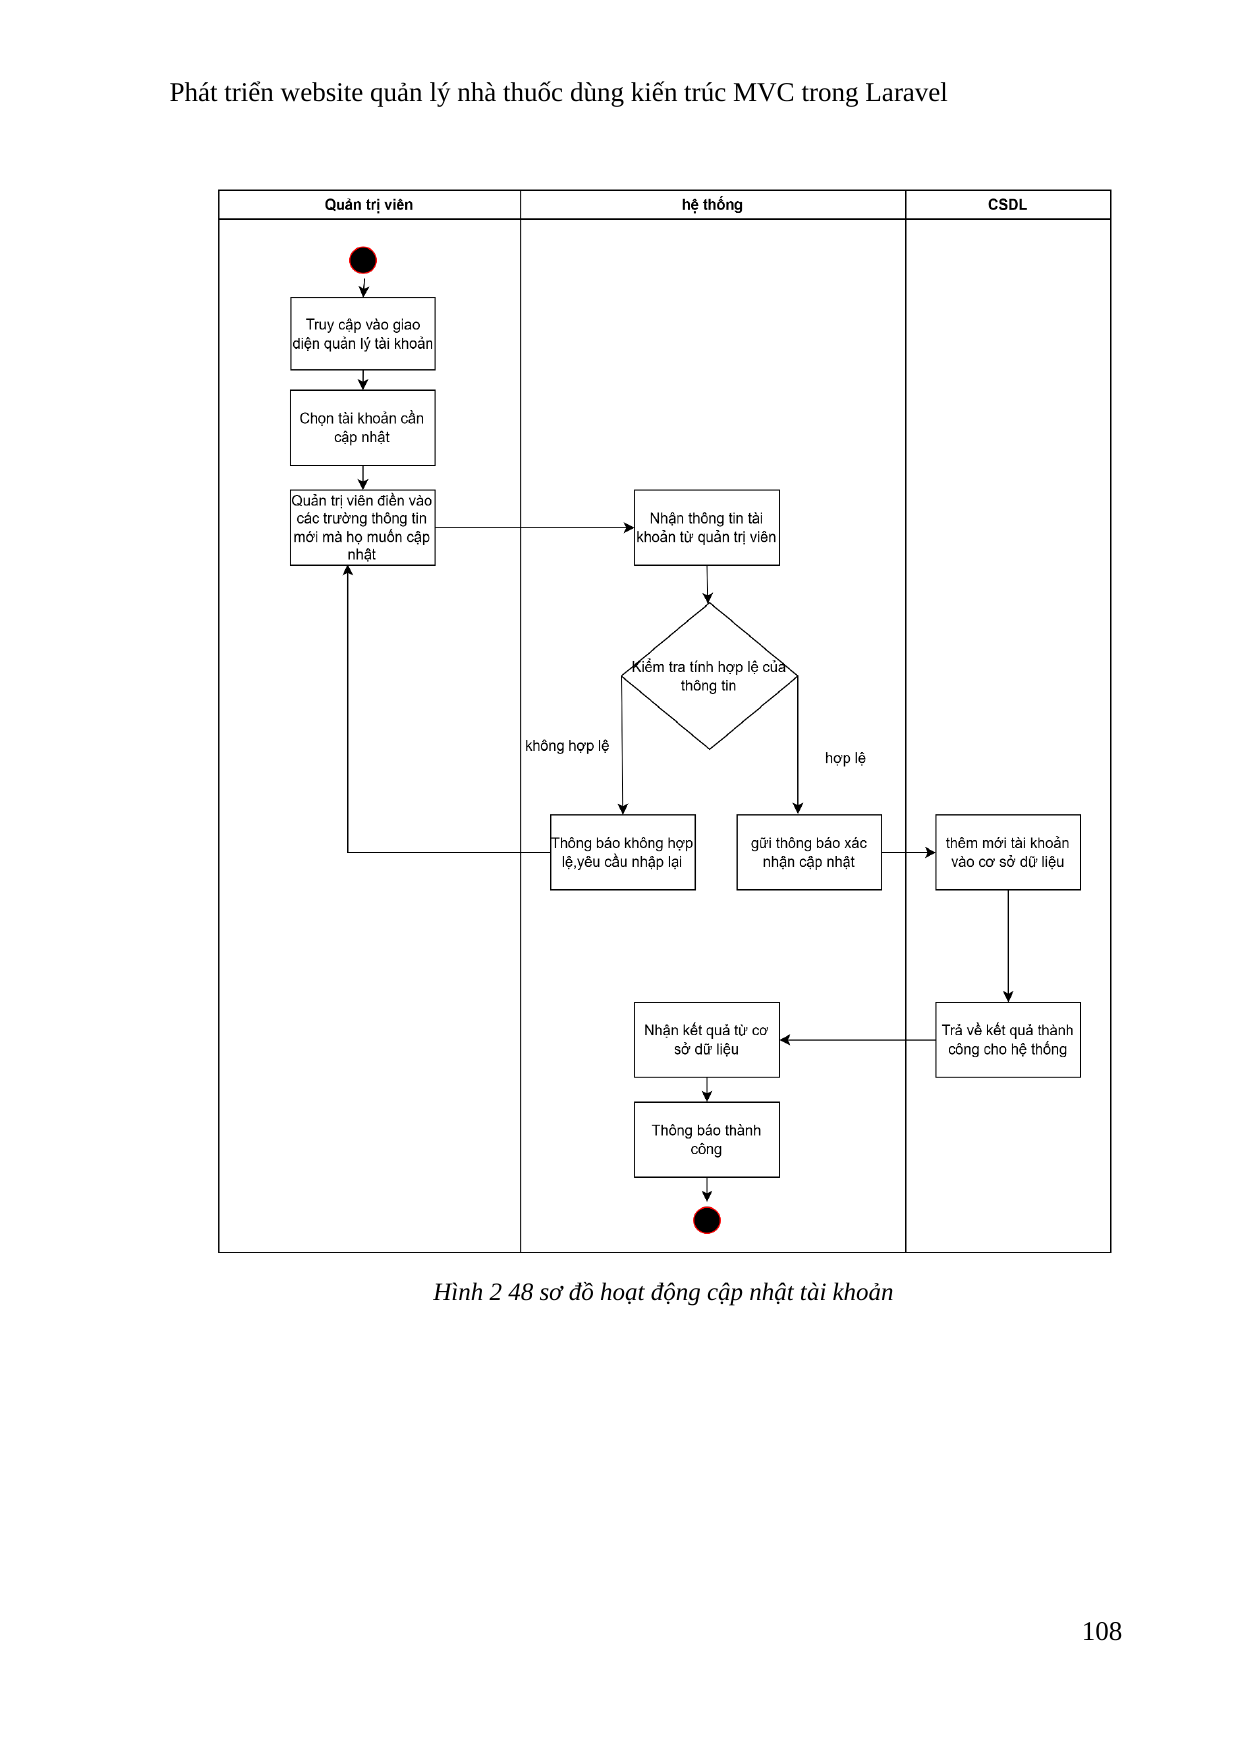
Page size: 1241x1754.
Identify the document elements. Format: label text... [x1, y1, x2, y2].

picture [206, 177, 1123, 1265]
